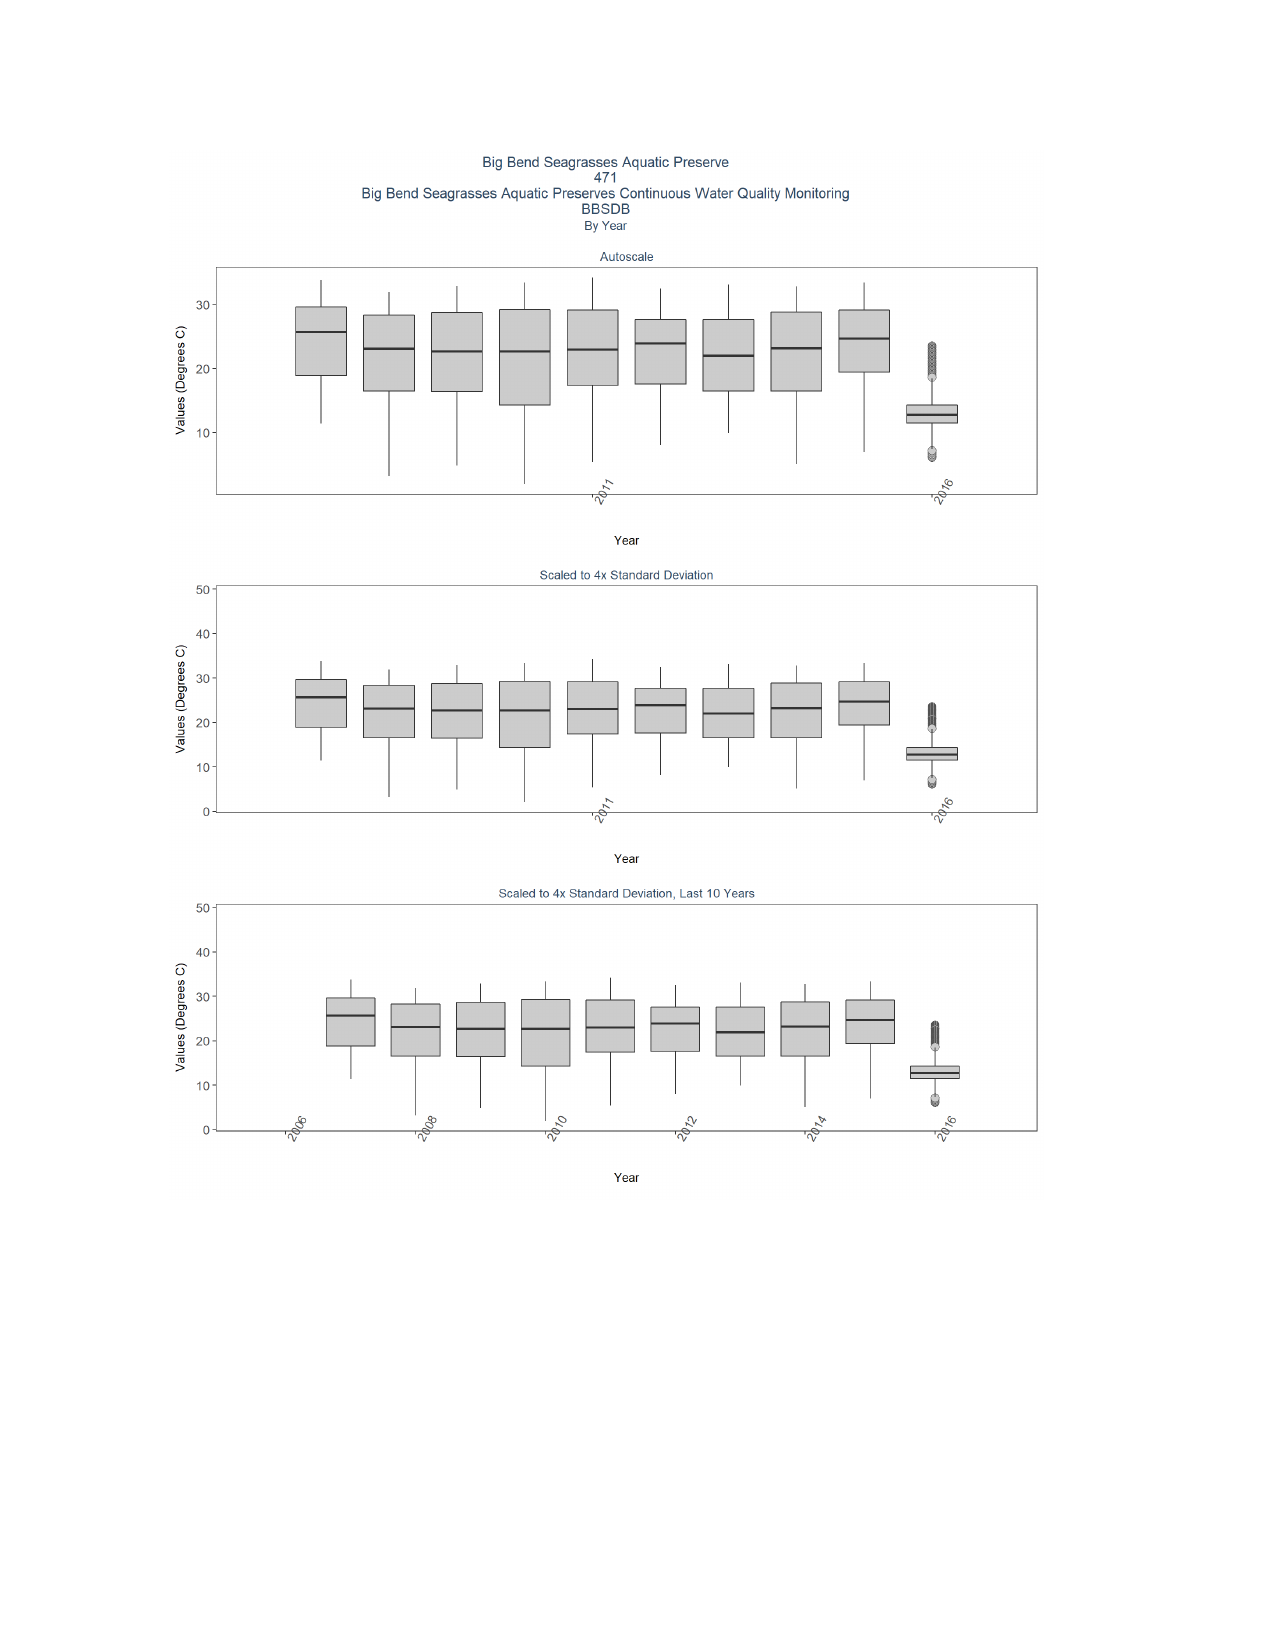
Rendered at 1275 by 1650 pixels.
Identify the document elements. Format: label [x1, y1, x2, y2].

picture [168, 150, 1044, 1200]
